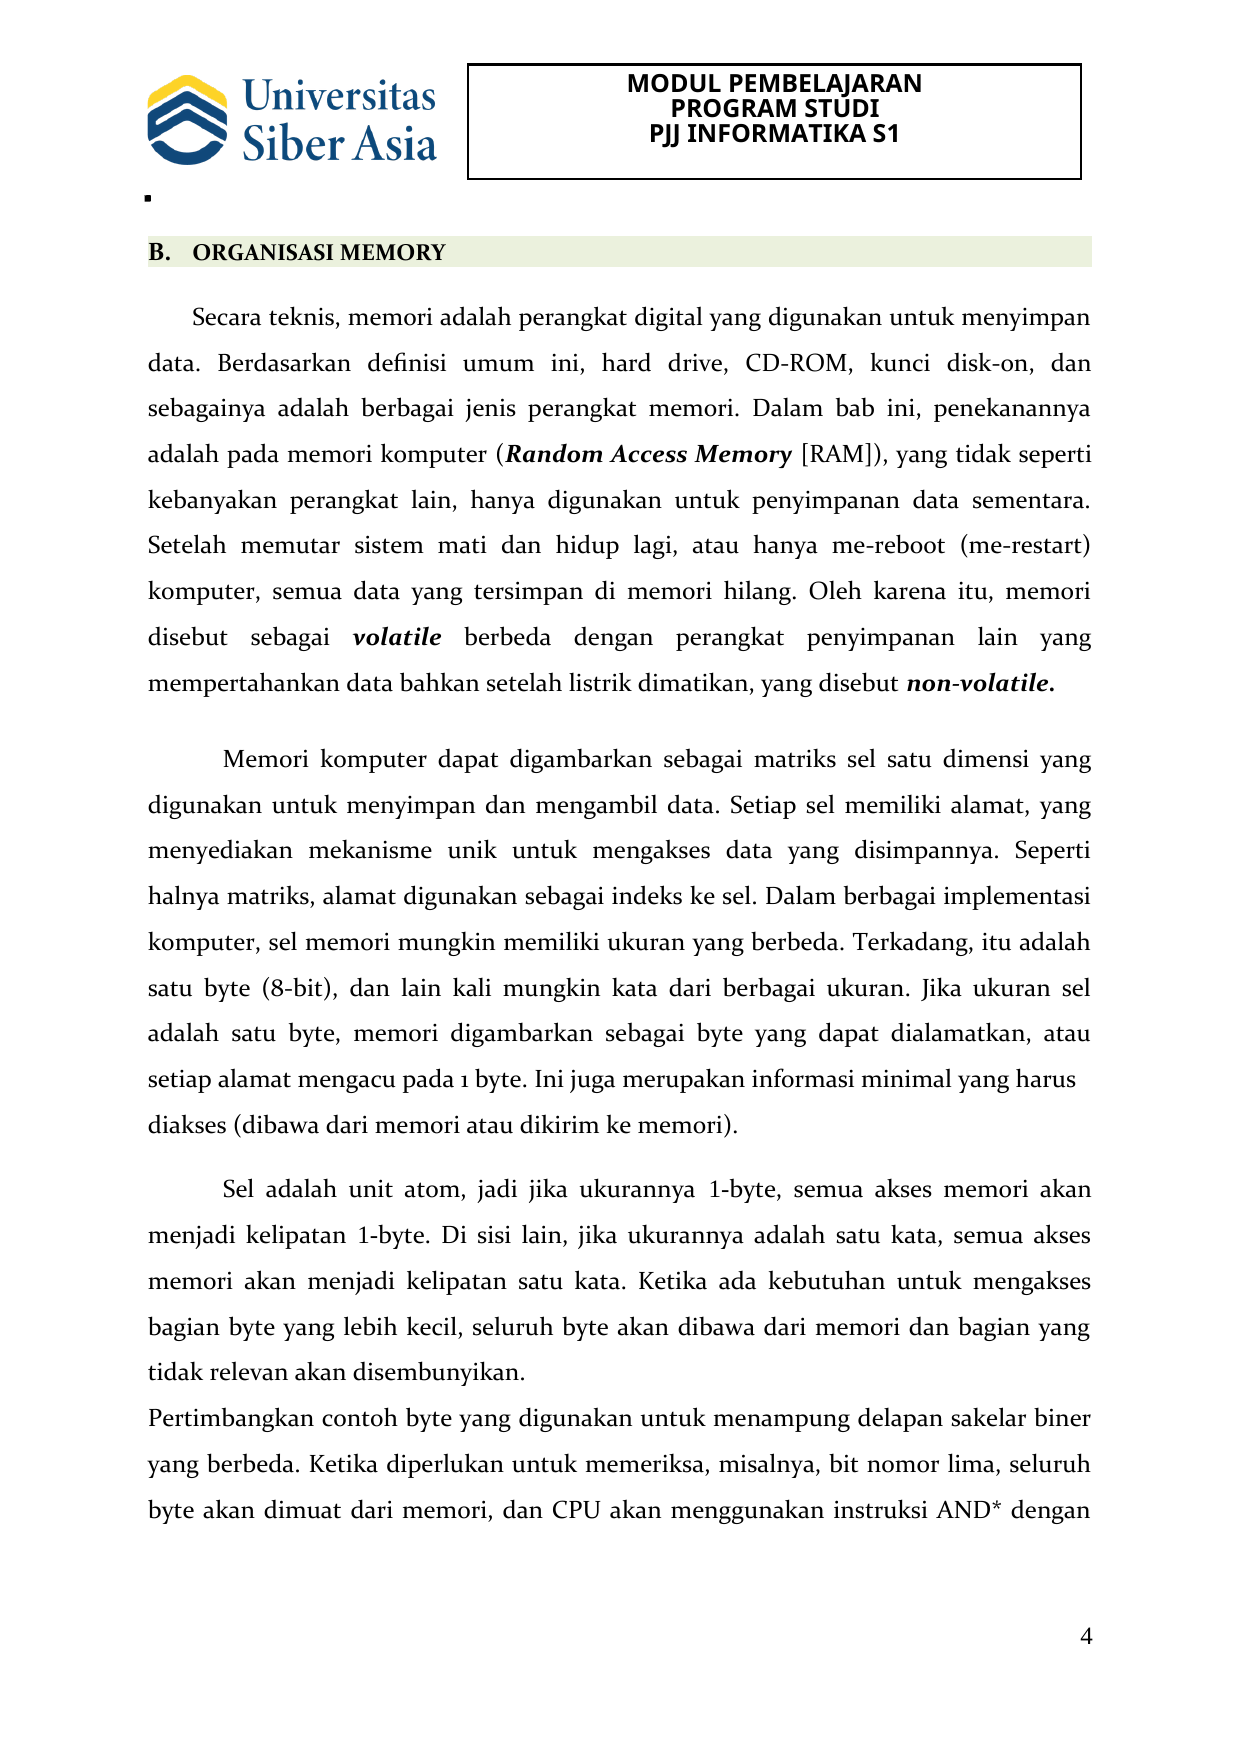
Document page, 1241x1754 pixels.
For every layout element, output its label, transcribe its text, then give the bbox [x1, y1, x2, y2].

text Sel adalah unit atom, jadi jika ukurannya 1-byte, semua akses memori akan menjadi kelipatan 1-byte. Di sisi lain, jika ukurannya adalah satu kata, semua akses memori akan menjadi kelipatan satu kata. Ketika ada kebutuhan untuk mengakses bagian byte yang lebih kecil, seluruh byte akan dibawa dari memori dan bagian yang tidak relevan akan disembunyikan. [148, 1174, 1092, 1387]
text Memori komputer dapat digambarkan sebagai matriks sel satu dimensi yang digunakan untuk menyimpan dan mengambil data. Setiap sel memiliki alamat, yang menyediakan mekanisme unik untuk mengakses data yang disimpannya. Seperti halnya matriks, alamat digunakan sebagai indeks ke sel. Dalam berbagai implementasi komputer, sel memori mungkin memiliki ukuran yang berbeda. Terkadang, itu adalah satu byte (8-bit), dan lain kali mungkin kata dari berbagai ukuran. Jika ukuran sel adalah satu byte, memori digambarkan sebagai byte yang dapat dialamatkan, atau setiap alamat mengacu pada 1 byte. Ini juga merupakan informasi minimal yang harus [148, 743, 1092, 1094]
list ORGANISASI MEMORY [148, 236, 1092, 267]
text diakses (dibawa dari memori atau dikirim ke memori). [148, 1109, 1092, 1139]
text Secara teknis, memori adalah perangkat digital yang digunakan untuk menyimpan data. Berdasarkan definisi umum ini, hard drive, CD-ROM, kunci disk-on, dan sebagainya adalah berbagai jenis perangkat memori. Dalam bab ini, penekanannya adalah pada memori komputer (Random Access Memory [RAM]), yang tidak seperti kebanyakan perangkat lain, hanya digunakan untuk penyimpanan data sementara. Setelah memutar sistem mati dan hidup lagi, atau hanya me-reboot (me-restart) komputer, semua data yang tersimpan di memori hilang. Oleh karena itu, memori disebut sebagai volatile berbeda dengan perangkat penyimpanan lain yang mempertahankan data bahkan setelah listrik dimatikan, yang disebut non-volatile. [148, 301, 1092, 697]
picture [147, 75, 437, 165]
